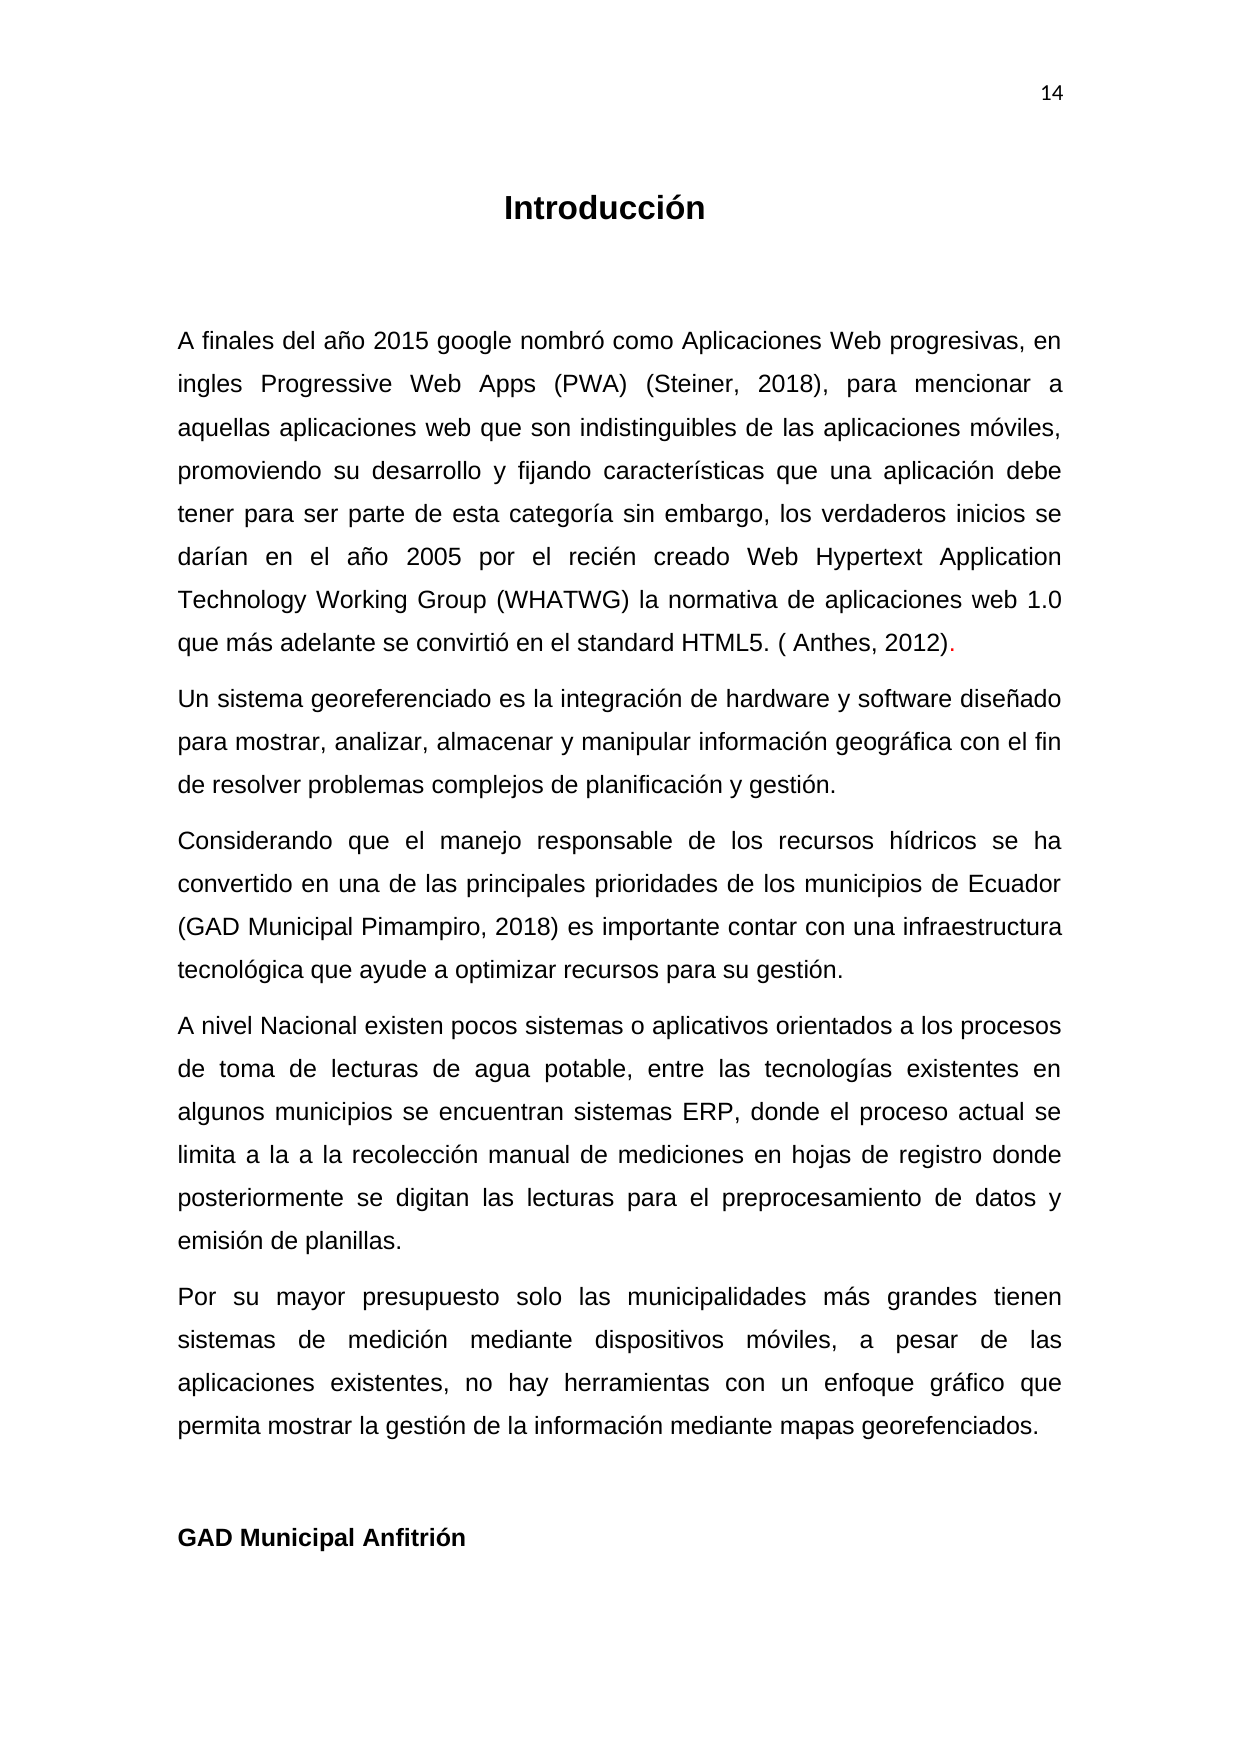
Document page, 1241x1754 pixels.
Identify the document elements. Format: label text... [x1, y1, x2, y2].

subtitle GAD Municipal Anfitrión [177, 1523, 1063, 1551]
text A finales del año 2015 google nombró como Aplicaciones Web progresivas, en ingles Progressive Web Apps (PWA) , para mencionar a aquellas aplicaciones web que son indistinguibles de las aplicaciones móviles, promoviendo su desarrollo y fijando características que una aplicación debe tener para ser parte de esta categoría sin embargo, los verdaderos inicios se darían en el año 2005 por el recién creado Web Hypertext Application Technology Working Group (WHATWG) la normativa de aplicaciones web 1.0 que más adelante se convirtió en el standard HTML5. . [177, 326, 1063, 657]
text Un sistema georeferenciado es la integración de hardware y software diseñado para mostrar, analizar, almacenar y manipular información geográfica con el fin de resolver problemas complejos de planificación y gestión. [177, 684, 1063, 799]
text A nivel Nacional existen pocos sistemas o aplicativos orientados a los procesos de toma de lecturas de agua potable, entre las tecnologías existentes en algunos municipios se encuentran sistemas ERP, donde el proceso actual se limita a la a la recolección manual de mediciones en hojas de registro donde posteriormente se digitan las lecturas para el preprocesamiento de datos y emisión de planillas. [177, 1011, 1063, 1255]
text Considerando que el manejo responsable de los recursos hídricos se ha convertido en una de las principales prioridades de los municipios de Ecuador es importante contar con una infraestructura tecnológica que ayude a optimizar recursos para su gestión. [177, 826, 1063, 984]
subtitle Introducción [227, 188, 983, 226]
text Por su mayor presupuesto solo las municipalidades más grandes tienen sistemas de medición mediante dispositivos móviles, a pesar de las aplicaciones existentes, no hay herramientas con un enfoque gráfico que permita mostrar la gestión de la información mediante mapas georefenciados. [177, 1282, 1063, 1440]
